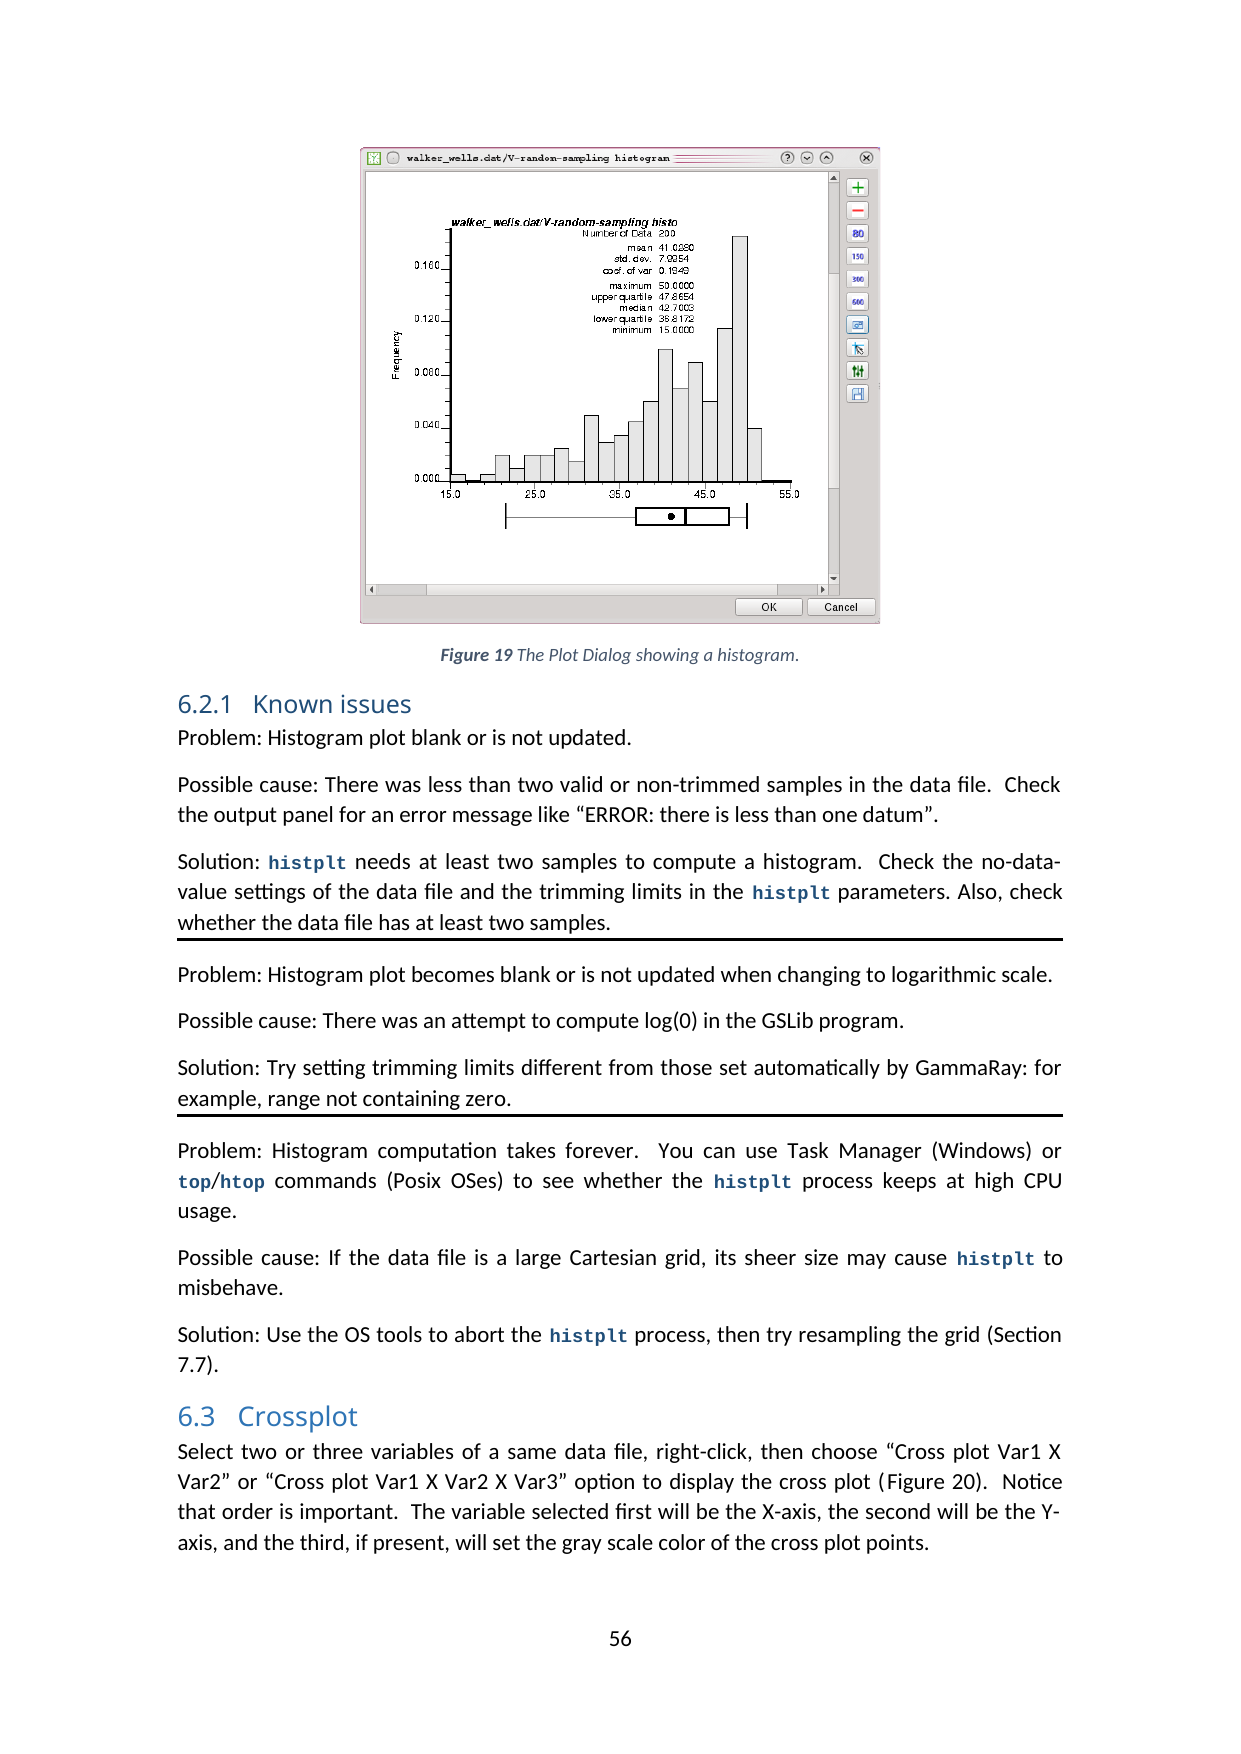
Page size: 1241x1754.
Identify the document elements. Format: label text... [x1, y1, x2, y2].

text Solution: Try setting trimming limits different from those set automatically by GammaRay: for example, range not containing zero. [177, 1053, 1063, 1114]
text Select two or three variables of a same data file, right-click, then choose “Cross plot Var1 X Var2” or “Cross plot Var1 X Var2 X Var3” option to display the cross plot (Figure 20). Notice that order is important. The variable selected first will be the X-axis, the second will be the Y-axis, and the third, if present, will set the gray scale color of the cross plot points. [177, 1437, 1063, 1556]
text Figure 19 The Plot Dialog showing a histogram. [177, 643, 1063, 666]
text Possible cause: There was an attempt to compute log(0) in the GSLib program. [177, 1007, 1063, 1035]
subtitle Known issues [177, 687, 1063, 721]
text Solution: Use the OS tools to abort the histplt process, then try resampling the grid (Section 7.7). [177, 1320, 1063, 1378]
text Problem: Histogram computation takes forever. You can use Task Manager (Windows) or top/htop commands (Posix OSes) to see whether the histplt process keeps at high CPU usage. [177, 1136, 1063, 1224]
text Problem: Histogram plot blank or is not updated. [177, 723, 1063, 751]
text Problem: Histogram plot becomes blank or is not updated when changing to logarithmic scale. [177, 960, 1063, 988]
text Possible cause: If the data file is a large Cartesian grid, its sheer size may cause histplt to misbehave. [177, 1243, 1063, 1301]
subtitle Crossplot [177, 1397, 1063, 1434]
text Solution: histplt needs at least two samples to compute a histogram. Check the no-data-value settings of the data file and the trimming limits in the histplt parameters. Also, check whether the data file has at least two samples. [177, 847, 1063, 938]
picture [360, 147, 881, 624]
text Possible cause: There was less than two valid or non-trimmed samples in the data file. Check the output panel for an error message like “ERROR: there is less than one datum”. [177, 770, 1063, 828]
